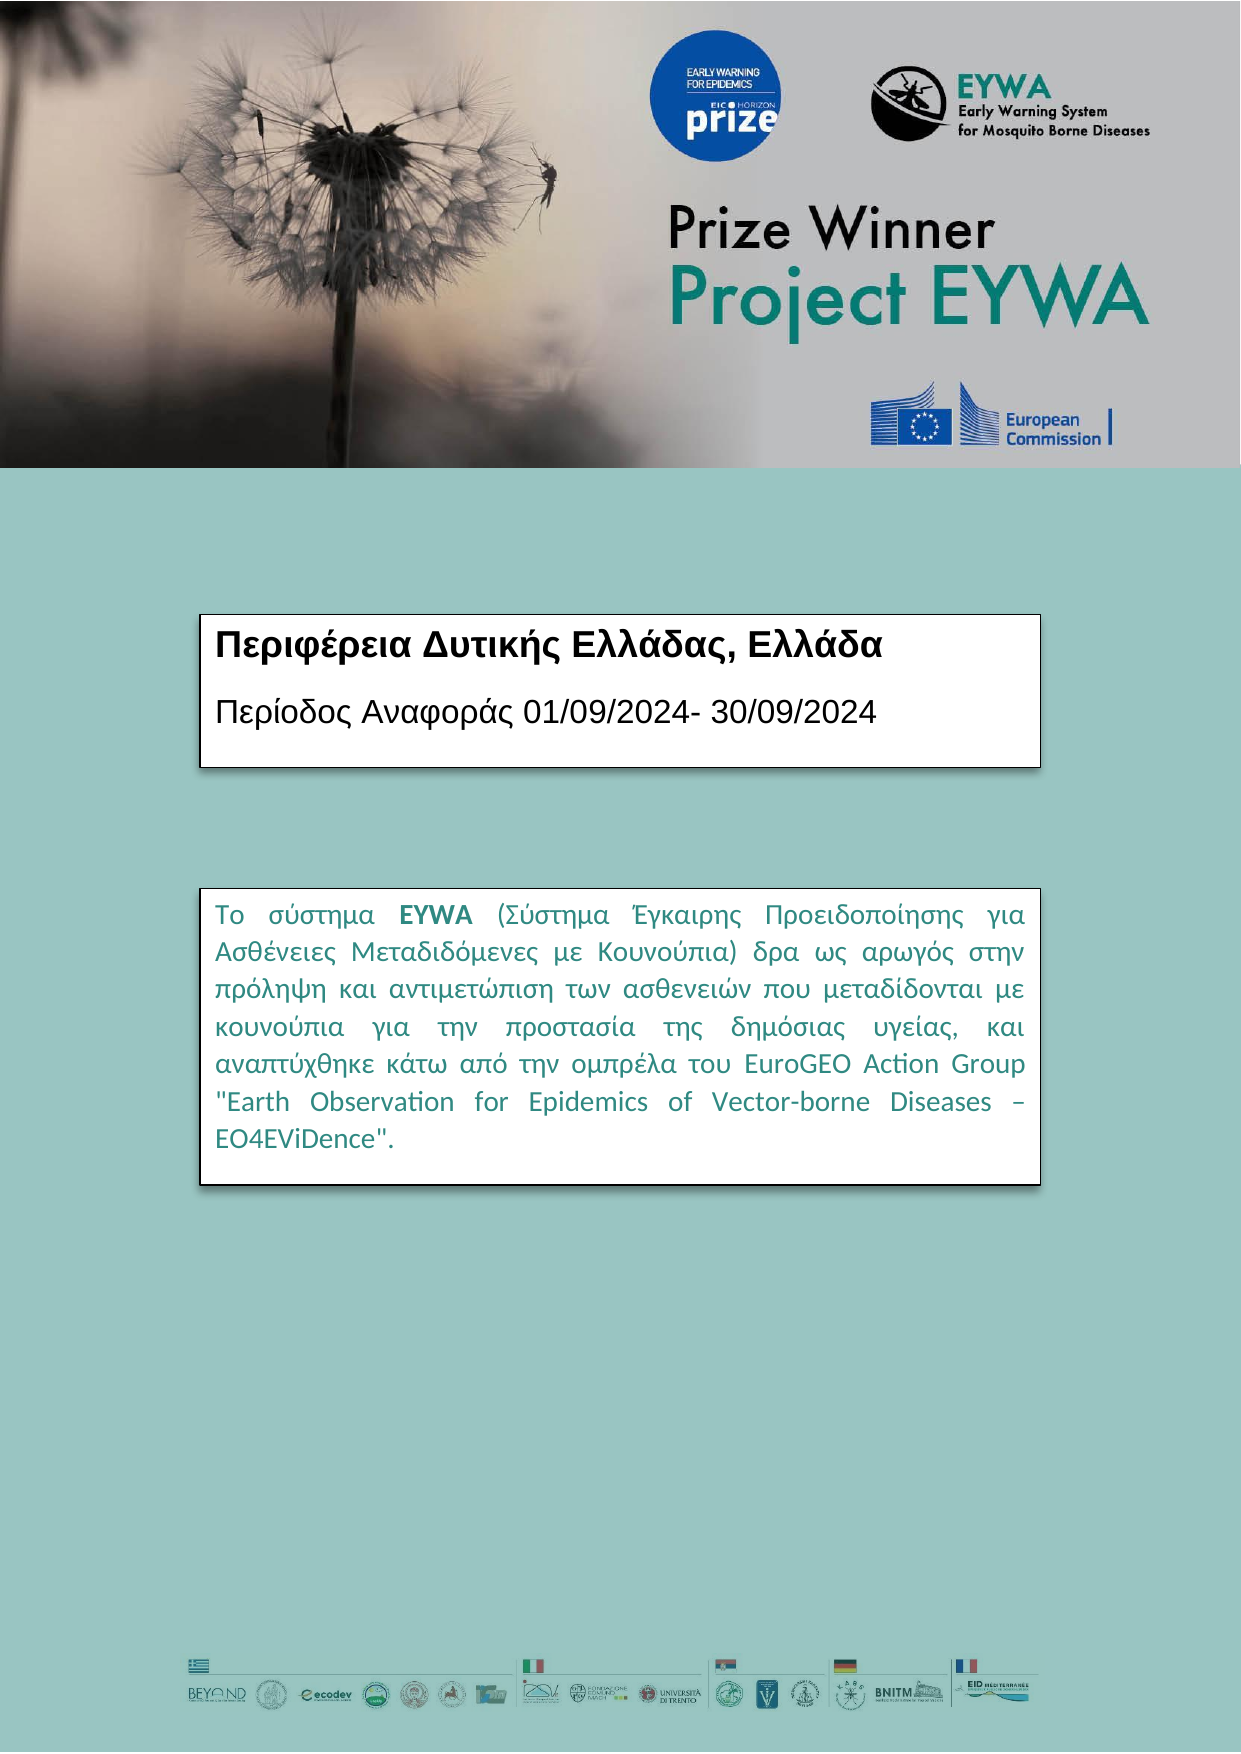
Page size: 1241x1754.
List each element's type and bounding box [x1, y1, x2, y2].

picture [0, 1, 1241, 468]
